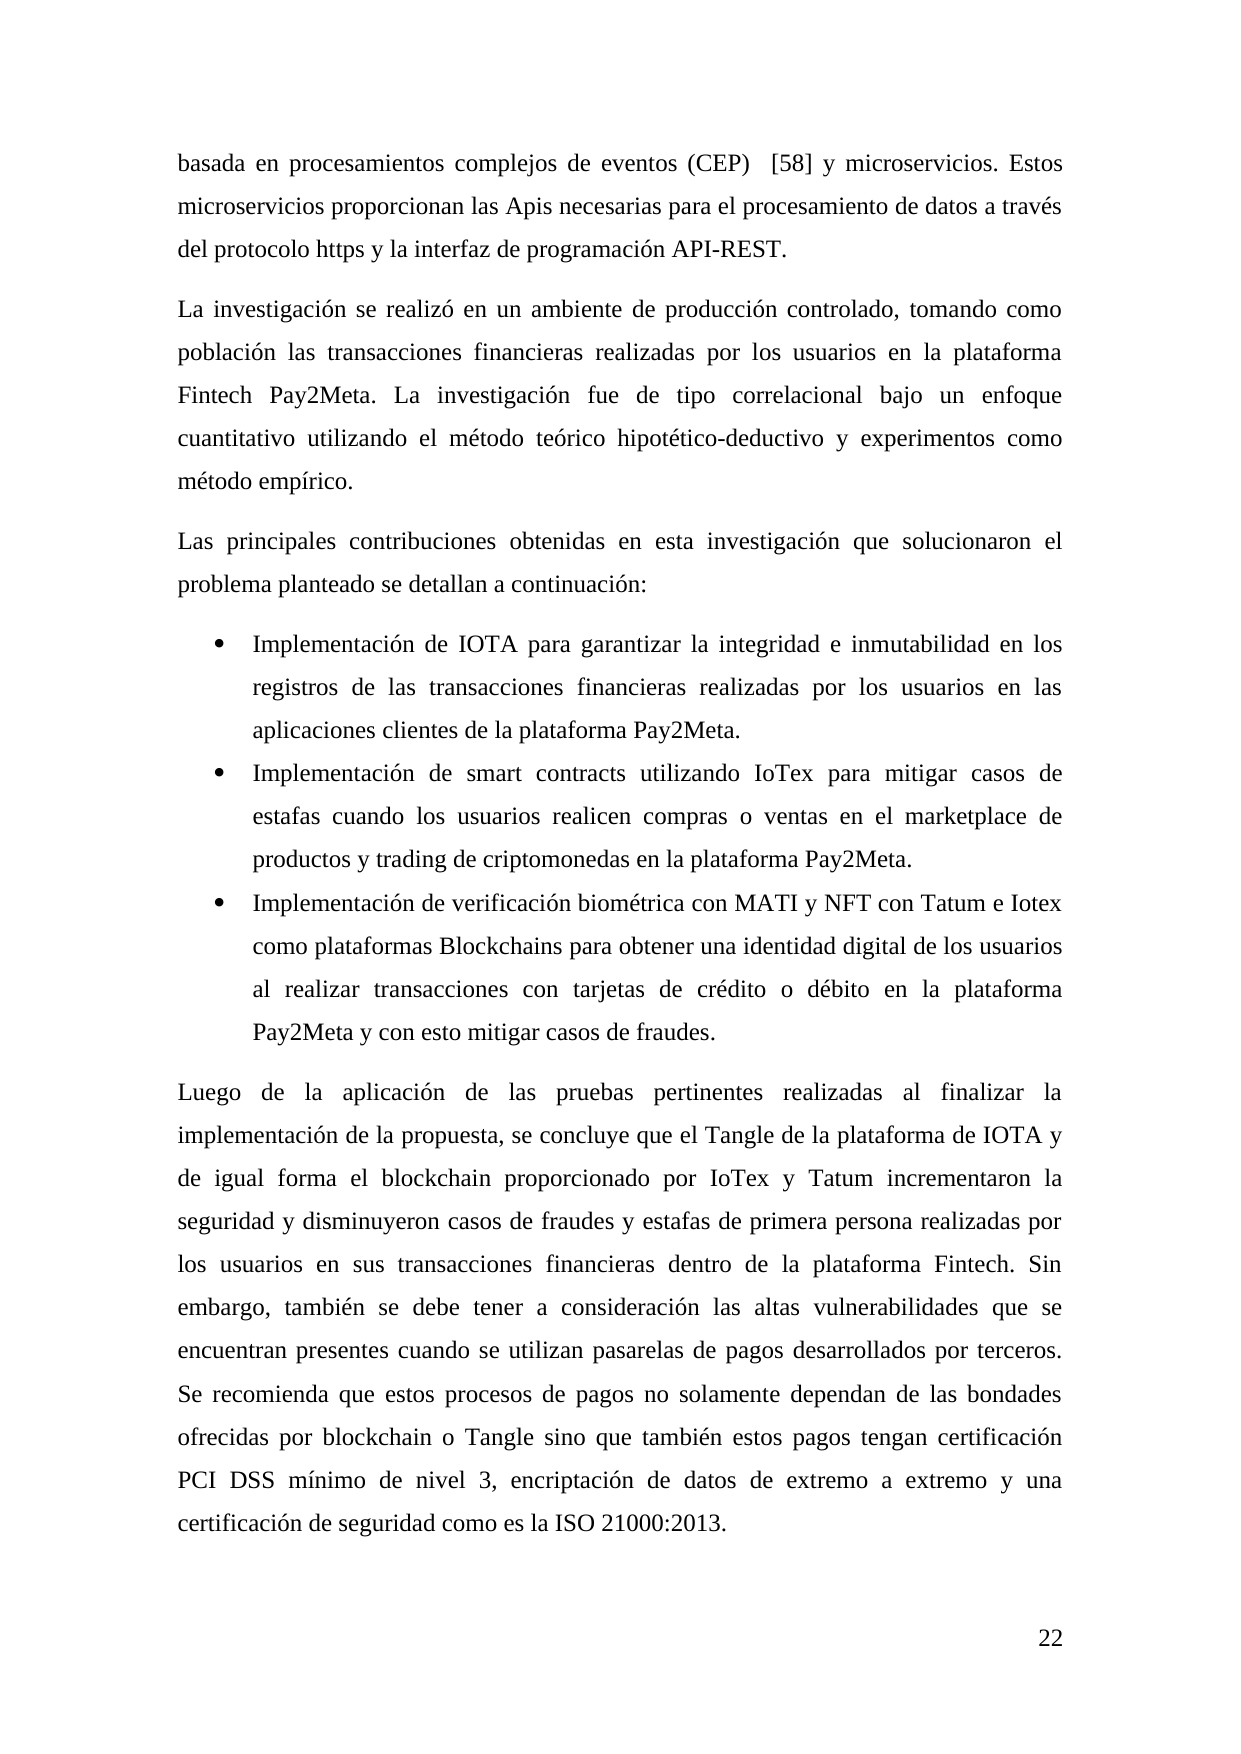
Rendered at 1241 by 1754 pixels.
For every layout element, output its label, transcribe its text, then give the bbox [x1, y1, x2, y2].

text La investigación se realizó en un ambiente de producción controlado, tomando como población las transacciones financieras realizadas por los usuarios en la plataforma Fintech Pay2Meta. La investigación fue de tipo correlacional bajo un enfoque cuantitativo utilizando el método teórico hipotético-deductivo y experimentos como método empírico. [177, 294, 1063, 495]
list Implementación de smart contracts utilizando IoTex para mitigar casos de estafas cuando los usuarios realicen compras o ventas en el marketplace de productos y trading de criptomonedas en la plataforma Pay2Meta. [215, 758, 1063, 873]
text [177, 148, 1063, 263]
list Implementación de IOTA para garantizar la integridad e inmutabilidad en los registros de las transacciones financieras realizadas por los usuarios en las aplicaciones clientes de la plataforma Pay2Meta. [215, 629, 1063, 744]
text Las principales contribuciones obtenidas en esta investigación que solucionaron el problema planteado se detallan a continuación: [177, 526, 1063, 598]
list Implementación de verificación biométrica con MATI y NFT con Tatum e Iotex como plataformas Blockchains para obtener una identidad digital de los usuarios al realizar transacciones con tarjetas de crédito o débito en la plataforma Pay2Meta y con esto mitigar casos de fraudes. [215, 888, 1063, 1046]
text Luego de la aplicación de las pruebas pertinentes realizadas al finalizar la implementación de la propuesta, se concluye que el Tangle de la plataforma de IOTA y de igual forma el blockchain proporcionado por IoTex y Tatum incrementaron la seguridad y disminuyeron casos de fraudes y estafas de primera persona realizadas por los usuarios en sus transacciones financieras dentro de la plataforma Fintech. Sin embargo, también se debe tener a consideración las altas vulnerabilidades que se encuentran presentes cuando se utilizan pasarelas de pagos desarrollados por terceros. Se recomienda que estos procesos de pagos no solamente dependan de las bondades ofrecidas por blockchain o Tangle sino que también estos pagos tengan certificación PCI DSS mínimo de nivel 3, encriptación de datos de extremo a extremo y una certificación de seguridad como es la ISO 21000:2013. [177, 1077, 1063, 1537]
